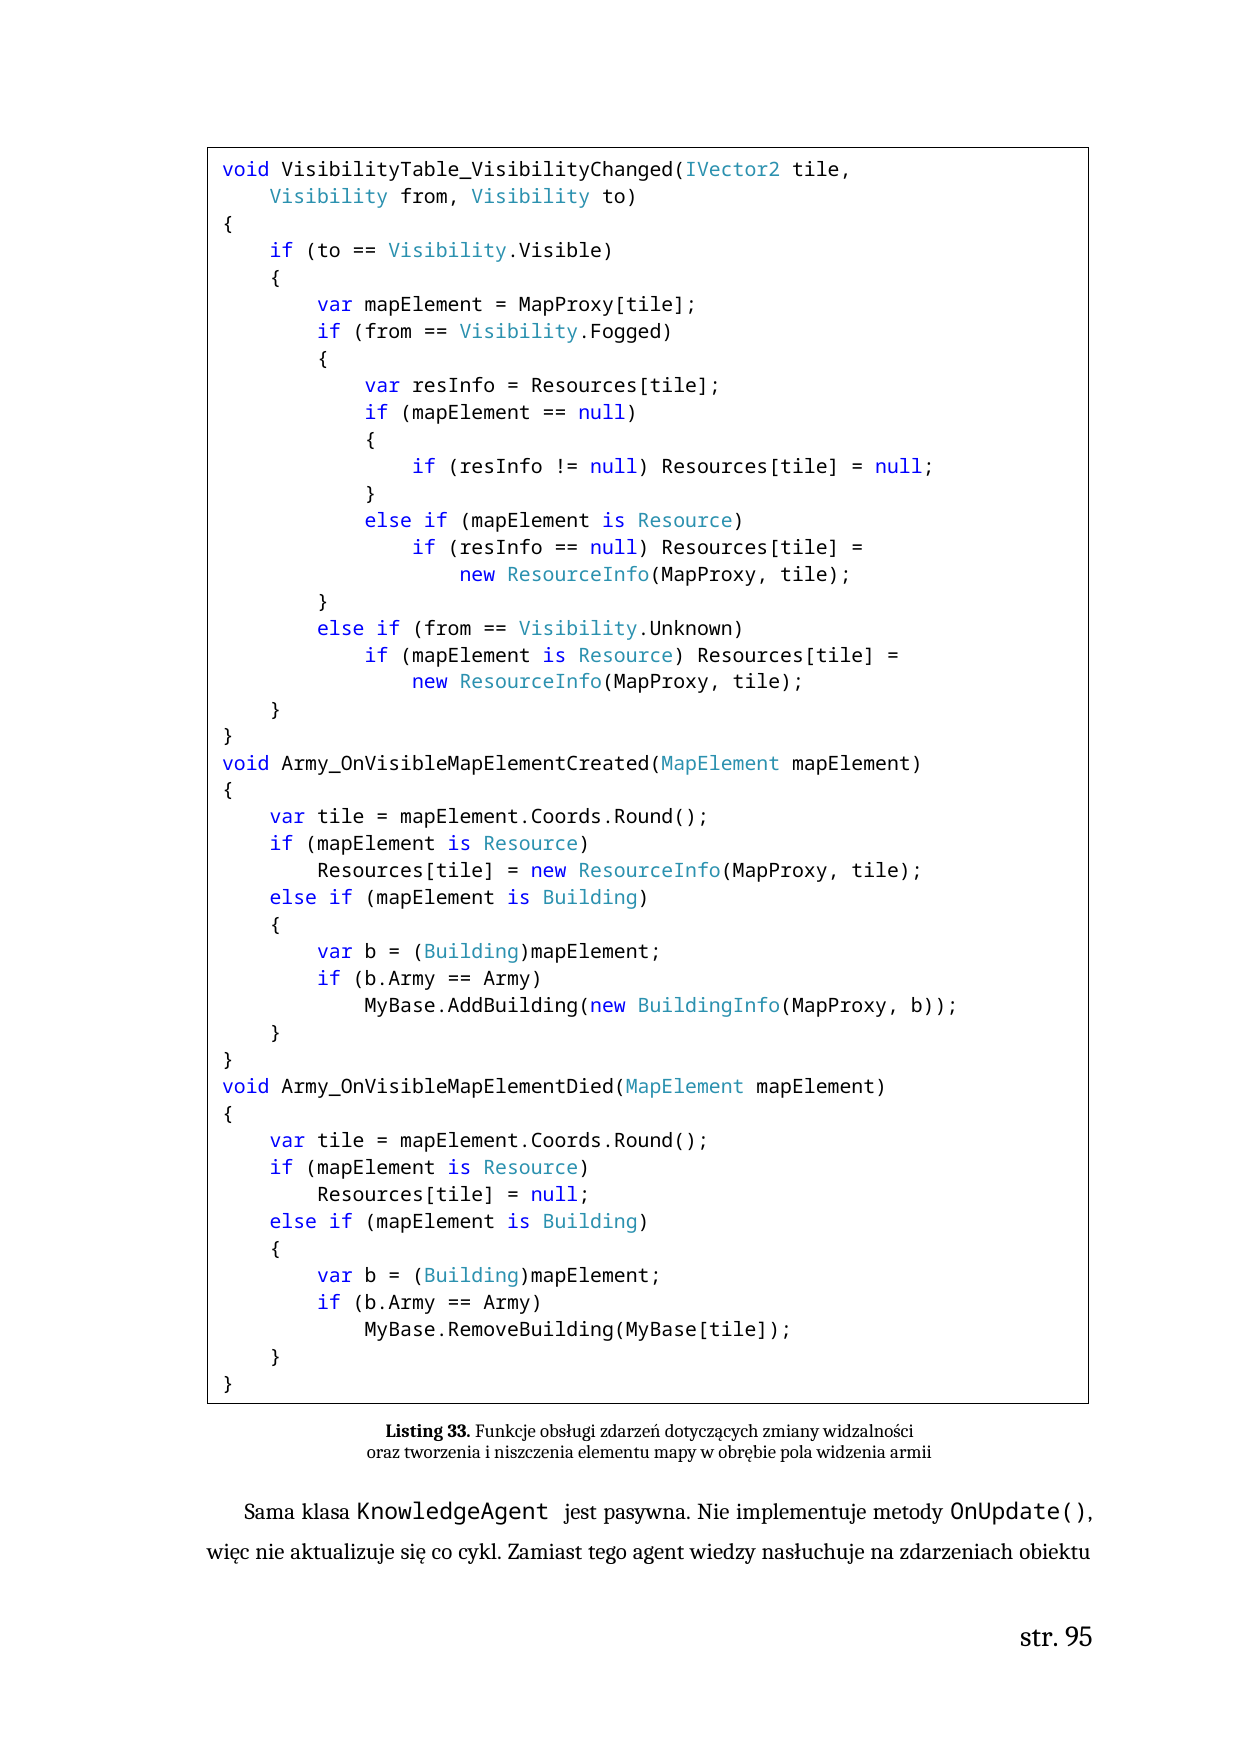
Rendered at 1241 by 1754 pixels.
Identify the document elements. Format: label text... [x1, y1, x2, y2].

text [207, 1494, 1092, 1565]
text Listing 33. Funkcje obsługi zdarzeń dotyczących zmiany widzalności oraz tworzenia i niszczenia elementu mapy w obrębie pola widzenia armii [207, 1420, 1092, 1463]
